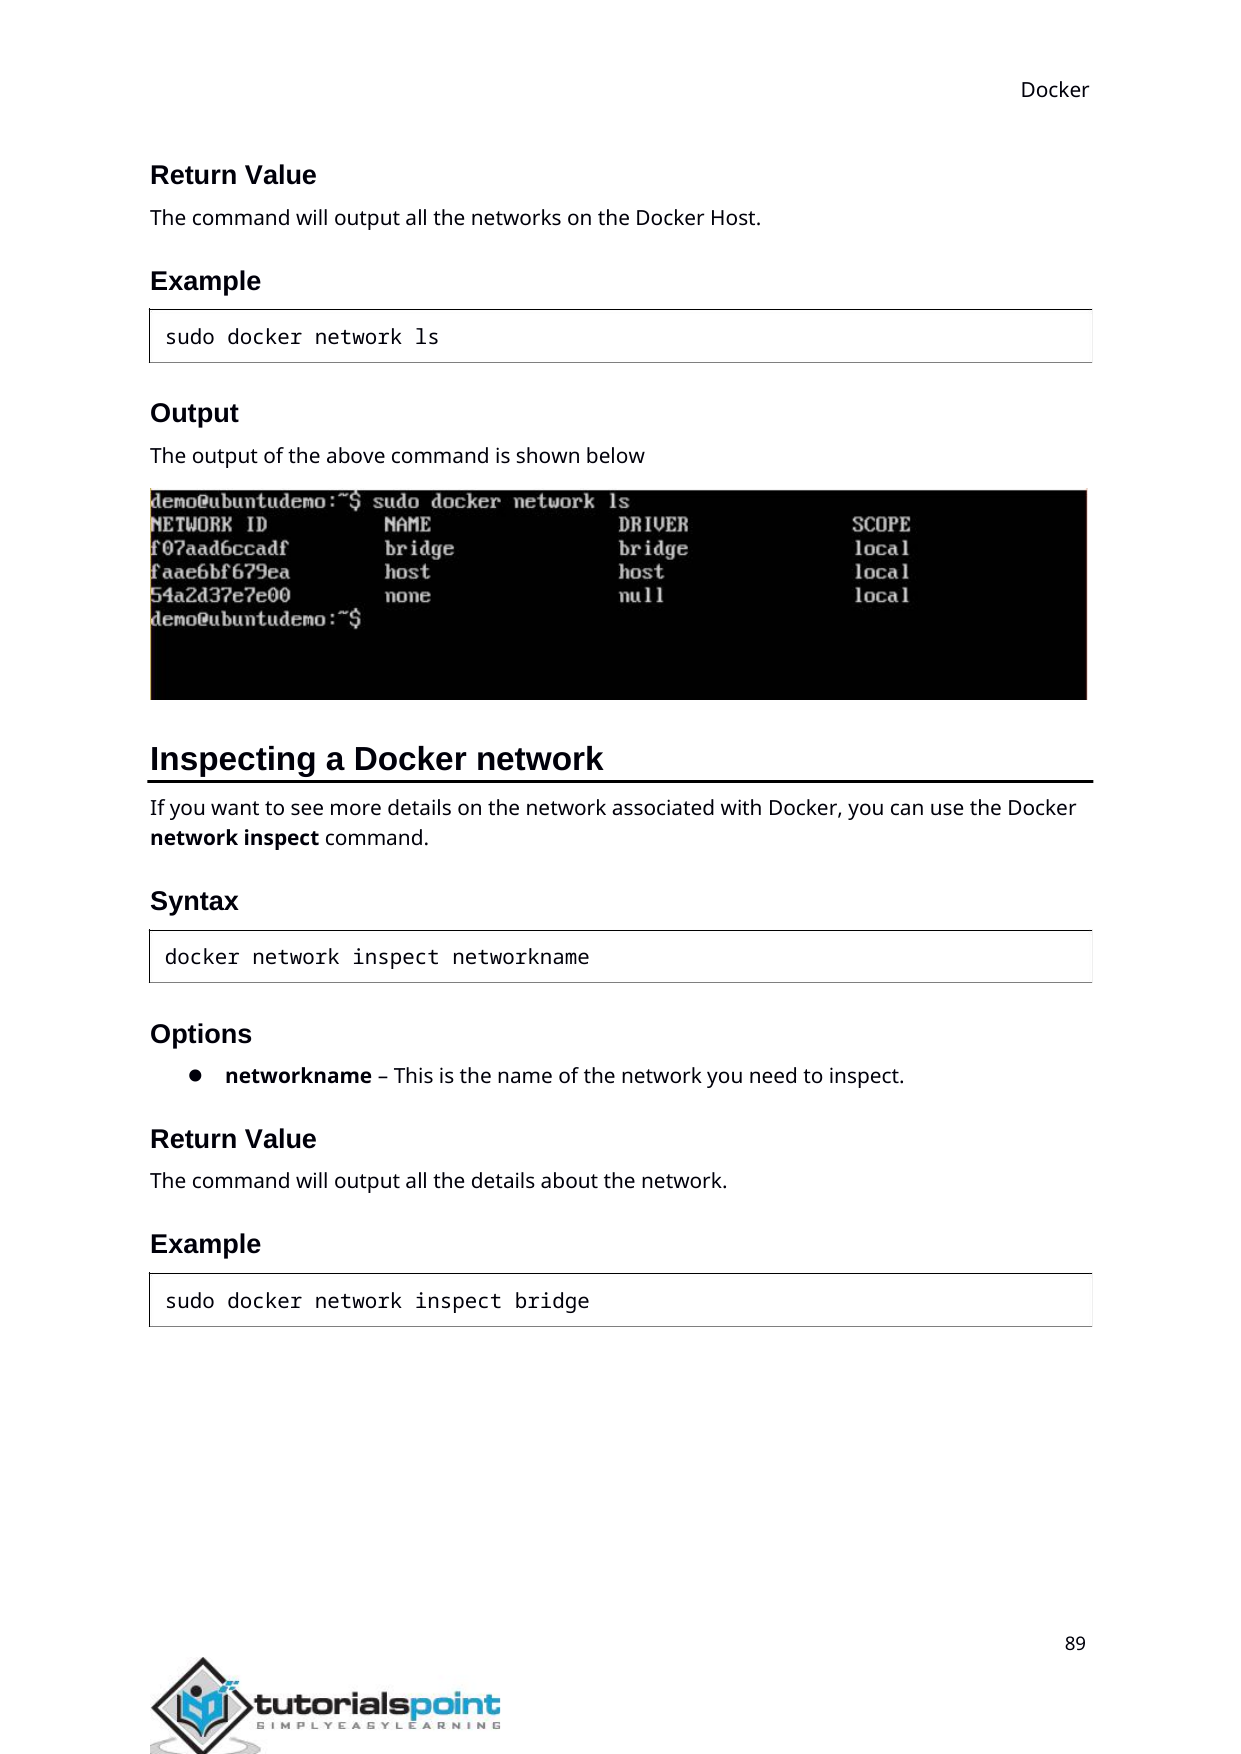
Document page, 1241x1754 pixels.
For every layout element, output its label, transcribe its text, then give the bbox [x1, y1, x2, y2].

text sudo docker network ls [164, 322, 1090, 350]
text Inspecting a Docker network [150, 738, 1090, 777]
text The command will output all the details about the network. [150, 1167, 1090, 1195]
text Example [150, 1228, 1090, 1260]
text Syntax [150, 885, 1090, 916]
text Options [150, 1018, 1090, 1049]
text sudo docker network inspect bridge [164, 1286, 1090, 1314]
list networkname – This is the name of the network you need to inspect. [187, 1061, 1090, 1090]
text Output [150, 397, 1090, 428]
text docker network inspect networkname [164, 942, 1090, 971]
picture [148, 1272, 1093, 1327]
picture [150, 488, 1088, 700]
text Return Value [150, 1123, 1090, 1154]
text The output of the above command is shown below [150, 441, 1090, 469]
text The command will output all the networks on the Docker Host. [150, 203, 1090, 231]
picture [148, 308, 1093, 363]
text If you want to see more details on the network associated with Docker, you can use the Docker network inspect command. [150, 793, 1089, 852]
picture [148, 929, 1093, 983]
text Return Value [150, 159, 1090, 190]
text 89 [1064, 1630, 1090, 1656]
text Example [150, 264, 1090, 296]
text Docker [150, 75, 1089, 103]
picture [150, 1657, 501, 1754]
